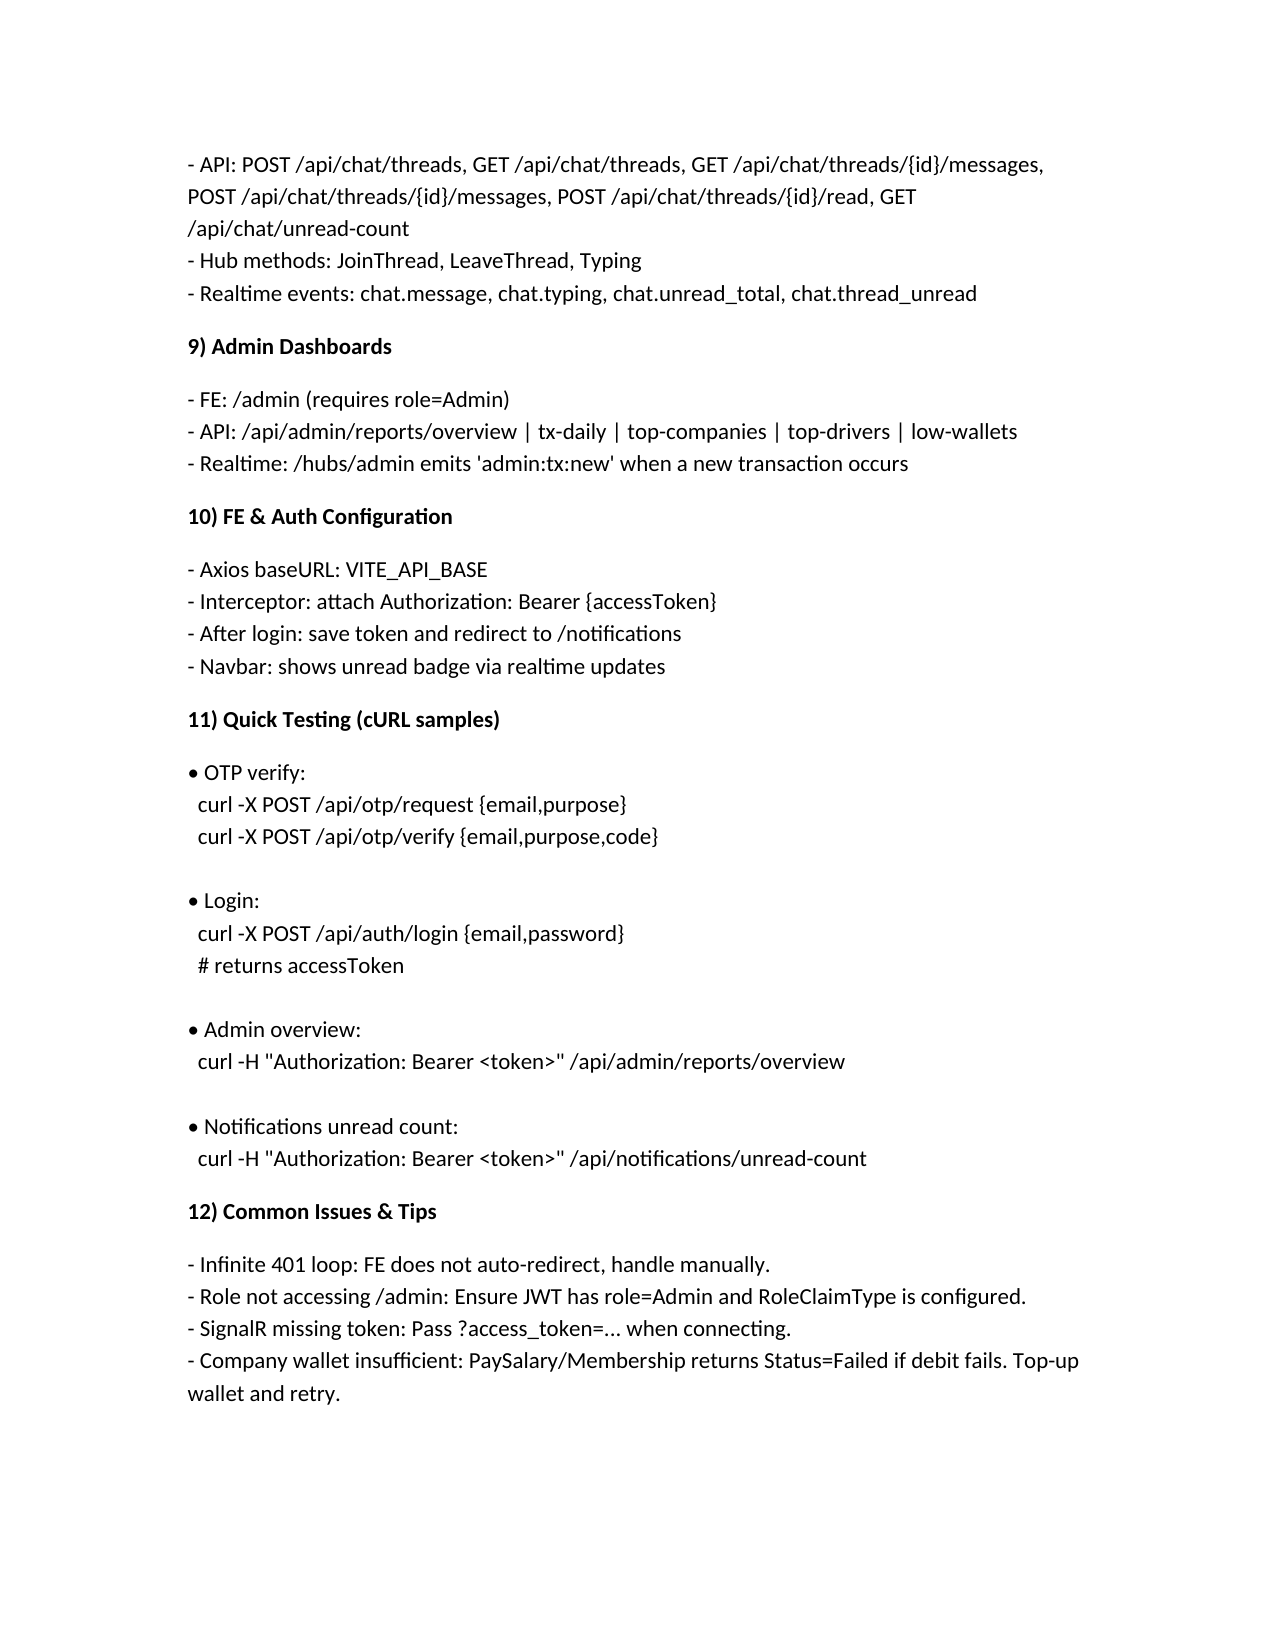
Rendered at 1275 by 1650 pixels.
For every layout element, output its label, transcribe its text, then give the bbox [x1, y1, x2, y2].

text 11) Quick Testing (cURL samples) [187, 705, 1087, 733]
text - Infinite 401 loop: FE does not auto-redirect, handle manually. - Role not accessing /admin: Ensure JWT has role=Admin and RoleClaimType is configured. - SignalR missing token: Pass ?access_token=... when connecting. - Company wallet insufficient: PaySalary/Membership returns Status=Failed if debit fails. Top-up wallet and retry. [187, 1250, 1087, 1407]
text - FE: /admin (requires role=Admin) - API: /api/admin/reports/overview | tx-daily | top-companies | top-drivers | low-wallets - Realtime: /hubs/admin emits 'admin:tx:new' when a new transaction occurs [187, 385, 1087, 477]
text • OTP verify: curl -X POST /api/otp/request {email,purpose} curl -X POST /api/otp/verify {email,purpose,code} • Login: curl -X POST /api/auth/login {email,password} # returns accessToken • Admin overview: curl -H "Authorization: Bearer <token>" /api/admin/reports/overview • Notifications unread count: curl -H "Authorization: Bearer <token>" /api/notifications/unread-count [187, 758, 1087, 1172]
text - Axios baseURL: VITE_API_BASE - Interceptor: attach Authorization: Bearer {accessToken} - After login: save token and redirect to /notifications - Navbar: shows unread badge via realtime updates [187, 555, 1087, 680]
text - API: POST /api/chat/threads, GET /api/chat/threads, GET /api/chat/threads/{id}/messages, POST /api/chat/threads/{id}/messages, POST /api/chat/threads/{id}/read, GET /api/chat/unread-count - Hub methods: JoinThread, LeaveThread, Typing - Realtime events: chat.message, chat.typing, chat.unread_total, chat.thread_unread [187, 150, 1087, 307]
text 10) FE & Auth Configuration [187, 502, 1087, 530]
text 12) Common Issues & Tips [187, 1197, 1087, 1225]
text 9) Admin Dashboards [187, 332, 1087, 360]
